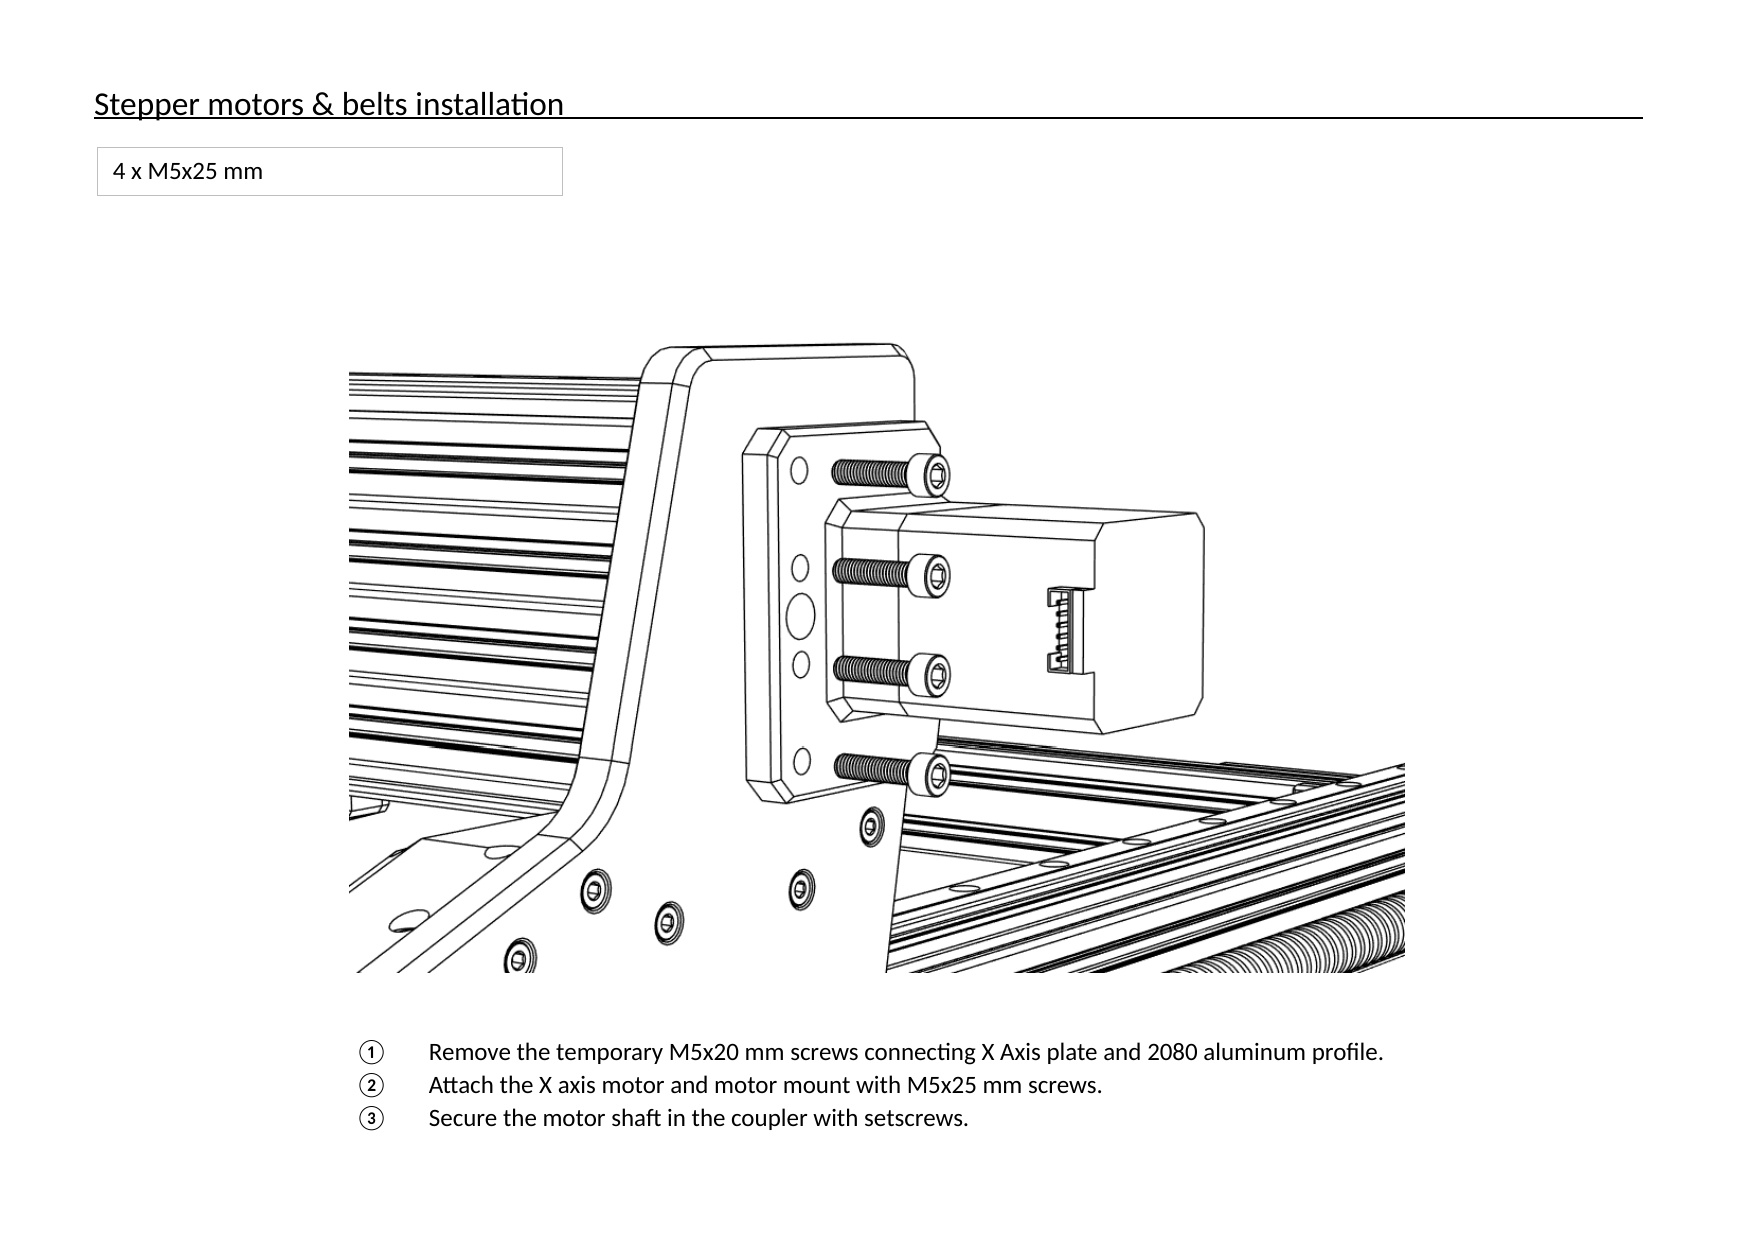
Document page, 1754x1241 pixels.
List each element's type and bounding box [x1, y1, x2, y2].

picture [349, 240, 1405, 973]
